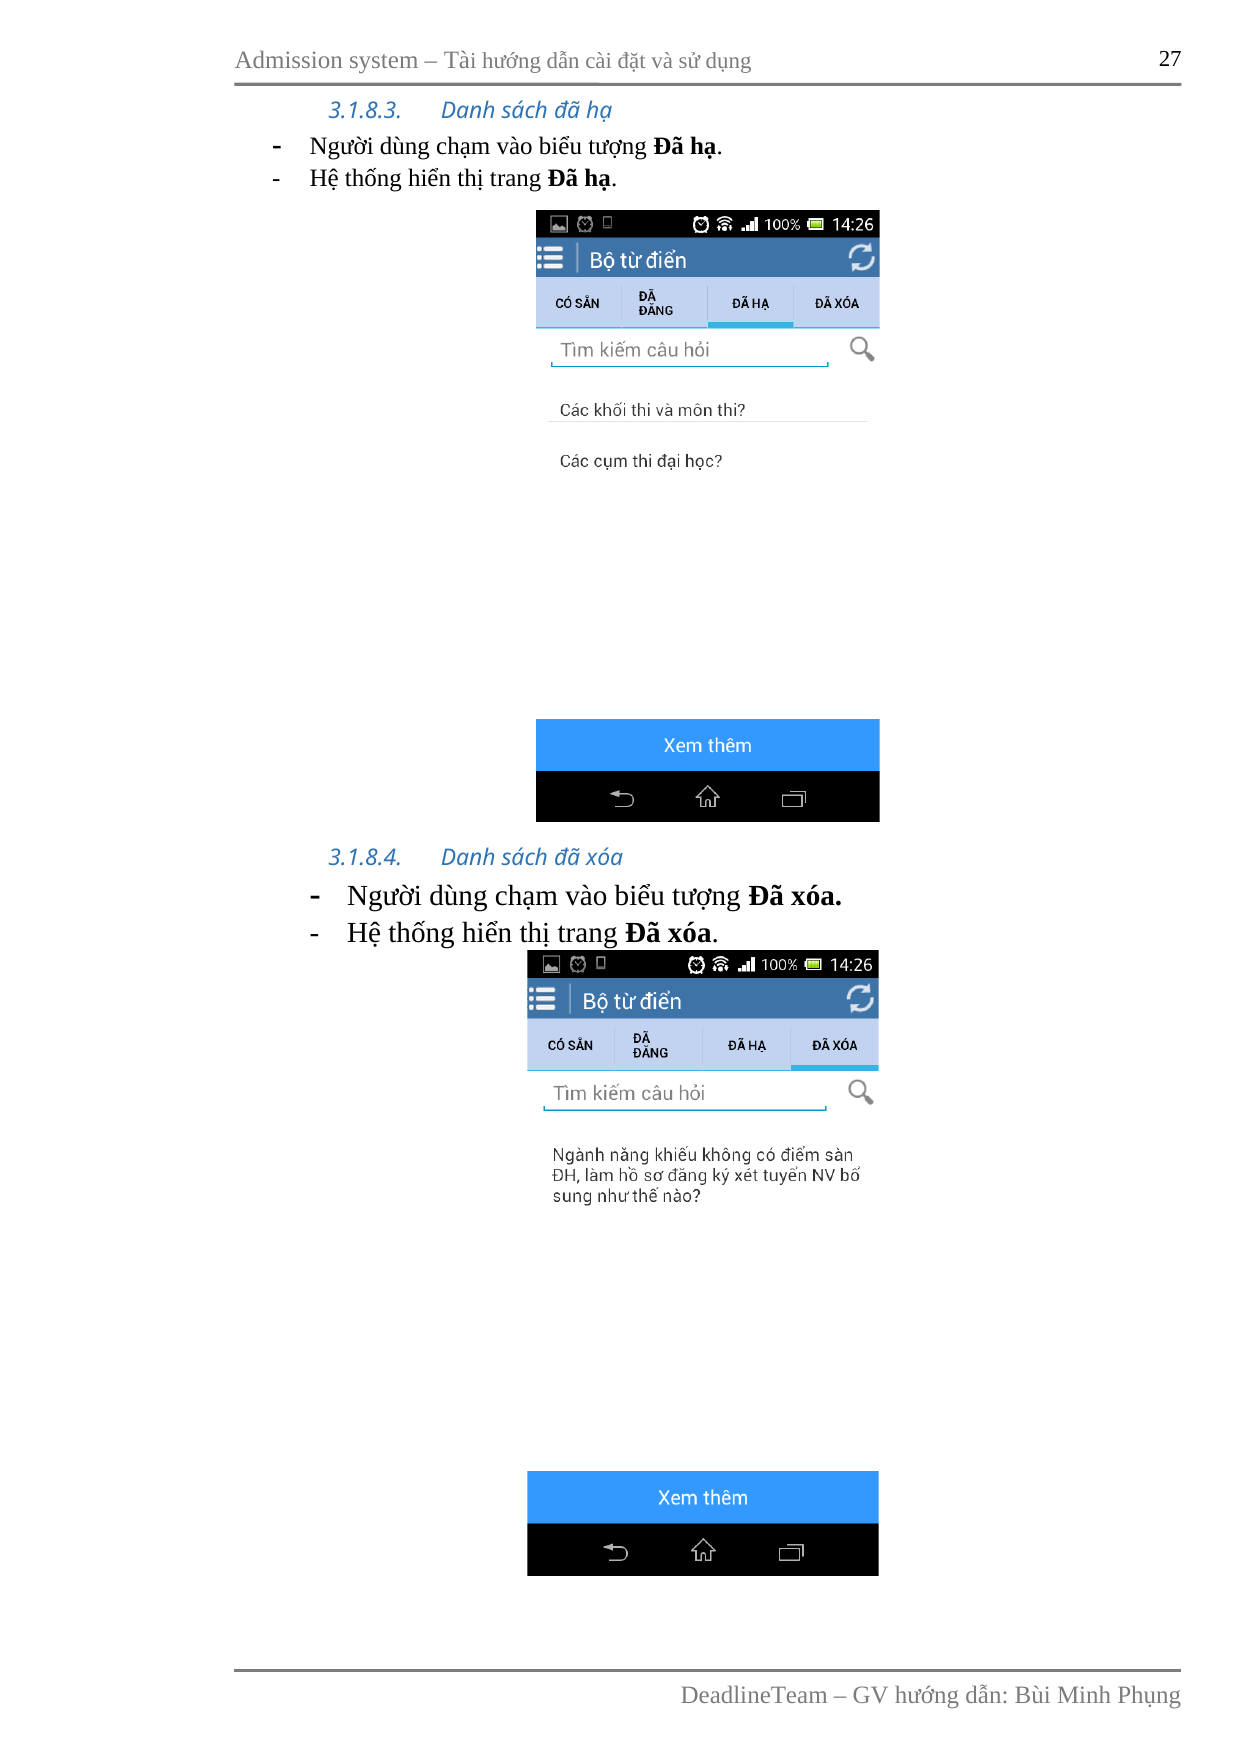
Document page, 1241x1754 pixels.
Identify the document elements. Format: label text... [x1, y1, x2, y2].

subtitle Danh sách đã xóa [328, 841, 1181, 872]
picture [536, 210, 880, 822]
subtitle Danh sách đã hạ [328, 94, 1181, 125]
list Hệ thống hiển thị trang Đã xóa. [309, 915, 1181, 948]
list Hệ thống hiển thị trang Đã hạ. [272, 163, 1181, 192]
picture [527, 950, 879, 1576]
list Người dùng chạm vào biểu tượng Đã xóa. [309, 874, 1181, 913]
list Người dùng chạm vào biểu tượng Đã hạ. [272, 127, 1181, 161]
